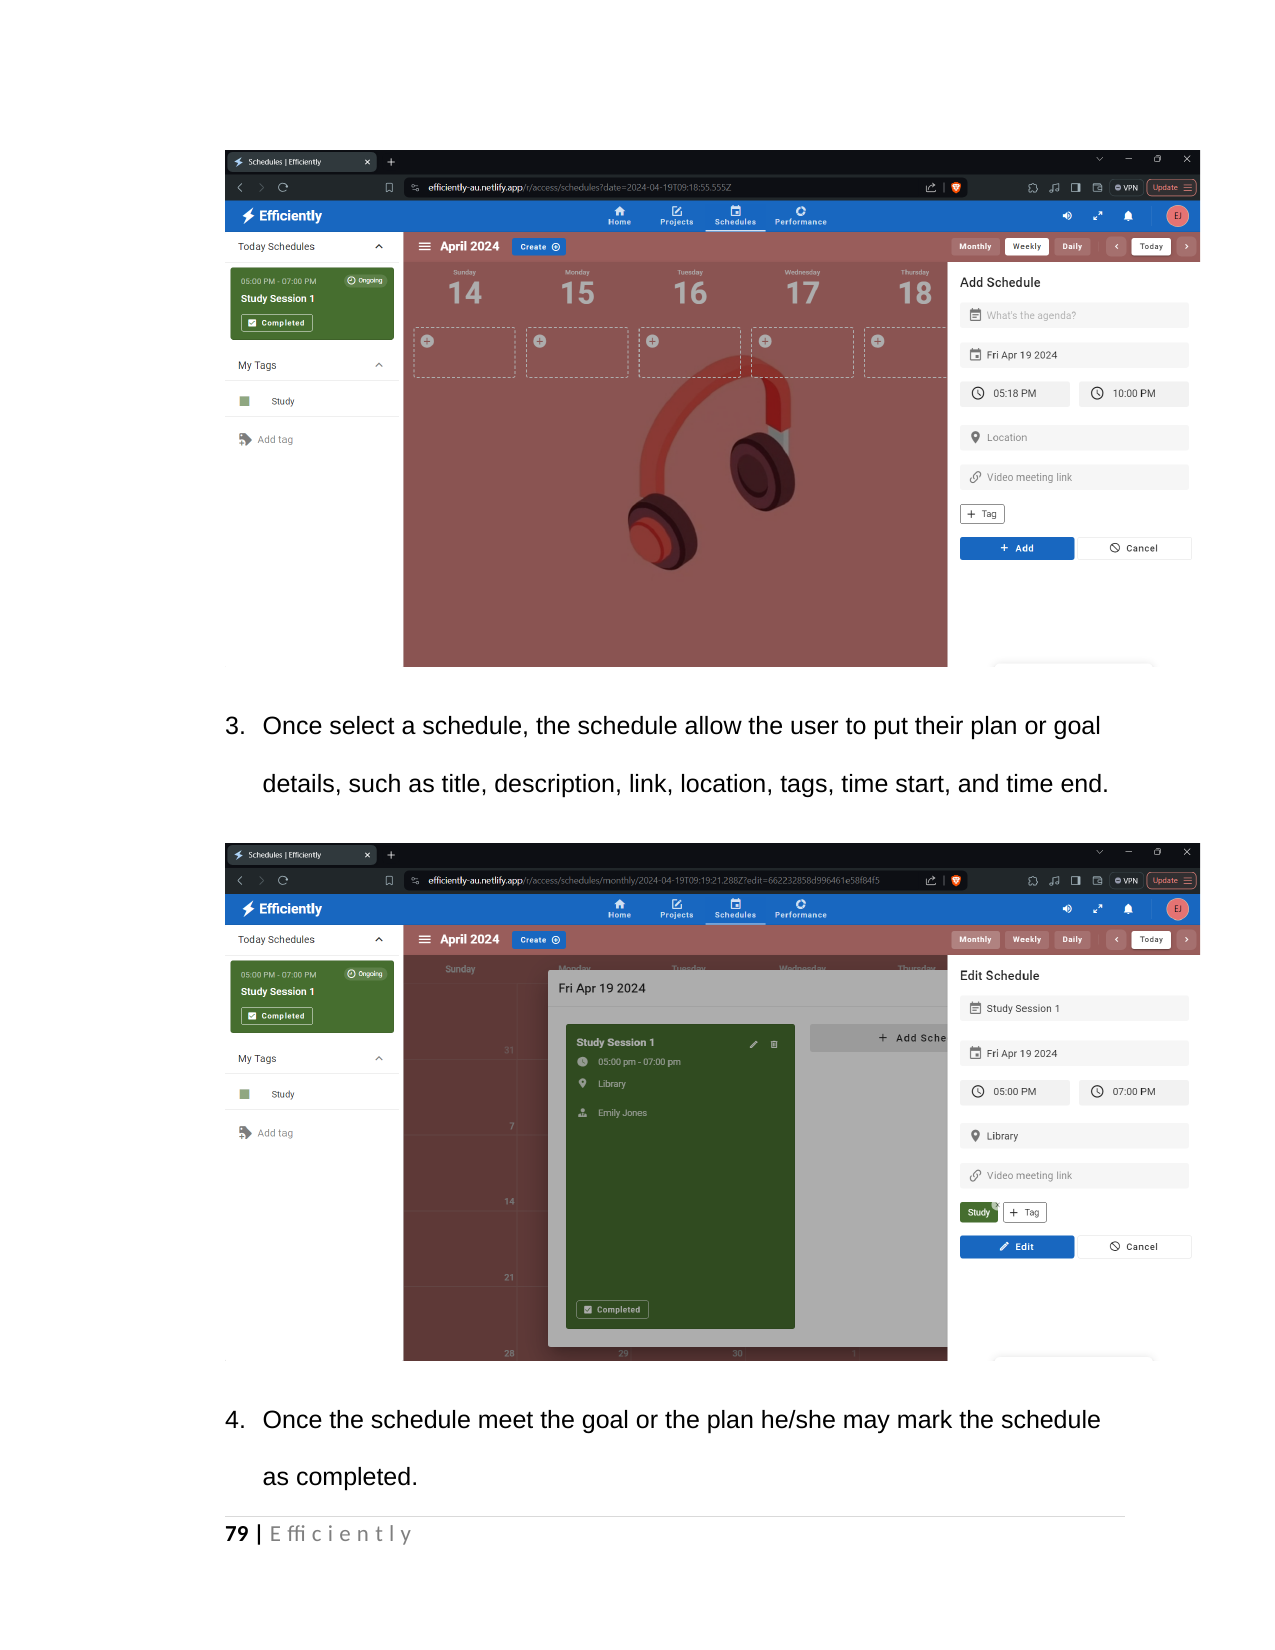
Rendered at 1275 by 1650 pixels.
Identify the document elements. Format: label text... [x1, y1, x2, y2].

picture [225, 843, 1200, 1361]
picture [225, 150, 1200, 667]
list Once select a schedule, the schedule allow the user to put their plan or goal details, such as title, description, link, location, tags, time start, and time end. [225, 711, 1125, 798]
list Once the schedule meet the goal or the plan he/she may mark the schedule as completed. [225, 1405, 1125, 1491]
